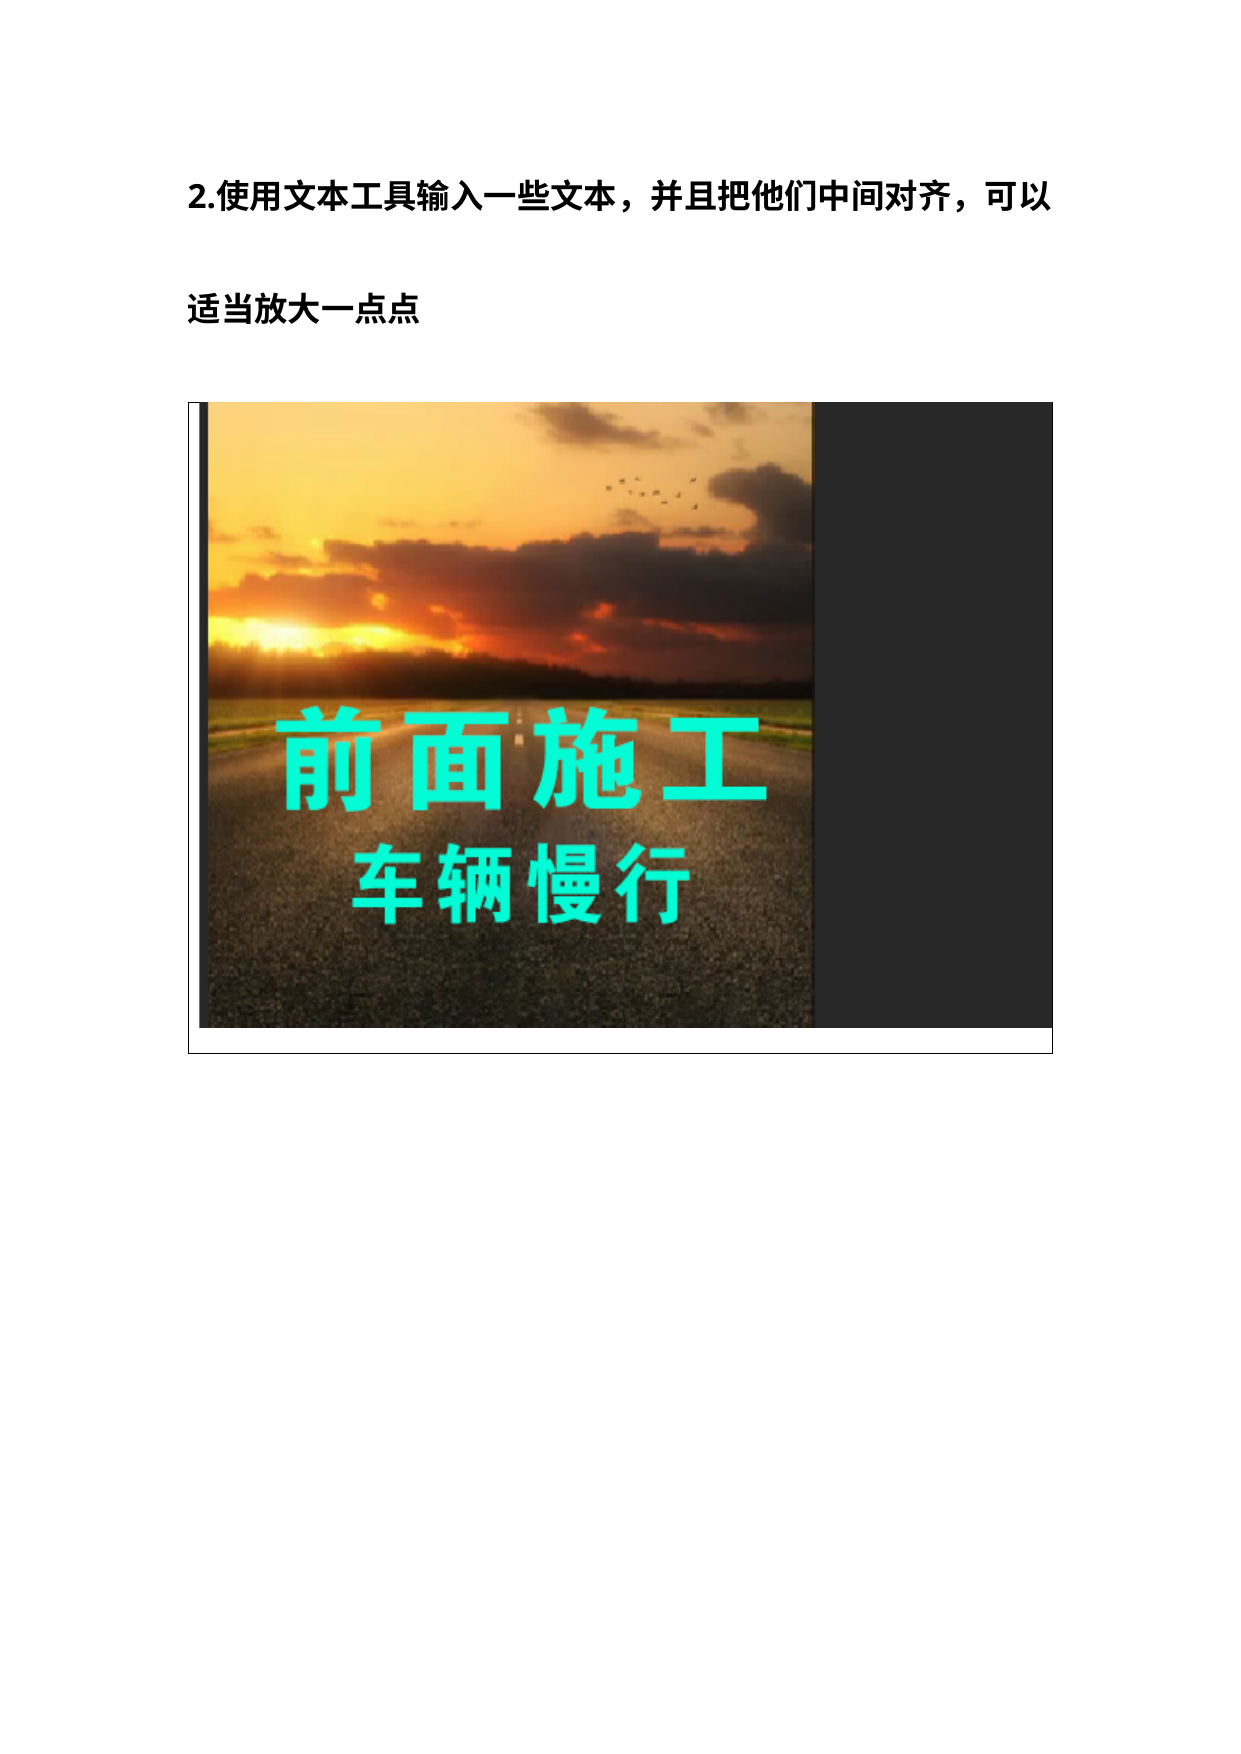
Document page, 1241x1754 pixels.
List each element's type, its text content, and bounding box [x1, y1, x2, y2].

picture [199, 402, 1053, 1028]
table_header [189, 403, 1052, 1053]
subtitle 2.使用文本工具输入一些文本，并且把他们中间对齐，可以适当放大一点点 [187, 162, 1053, 339]
